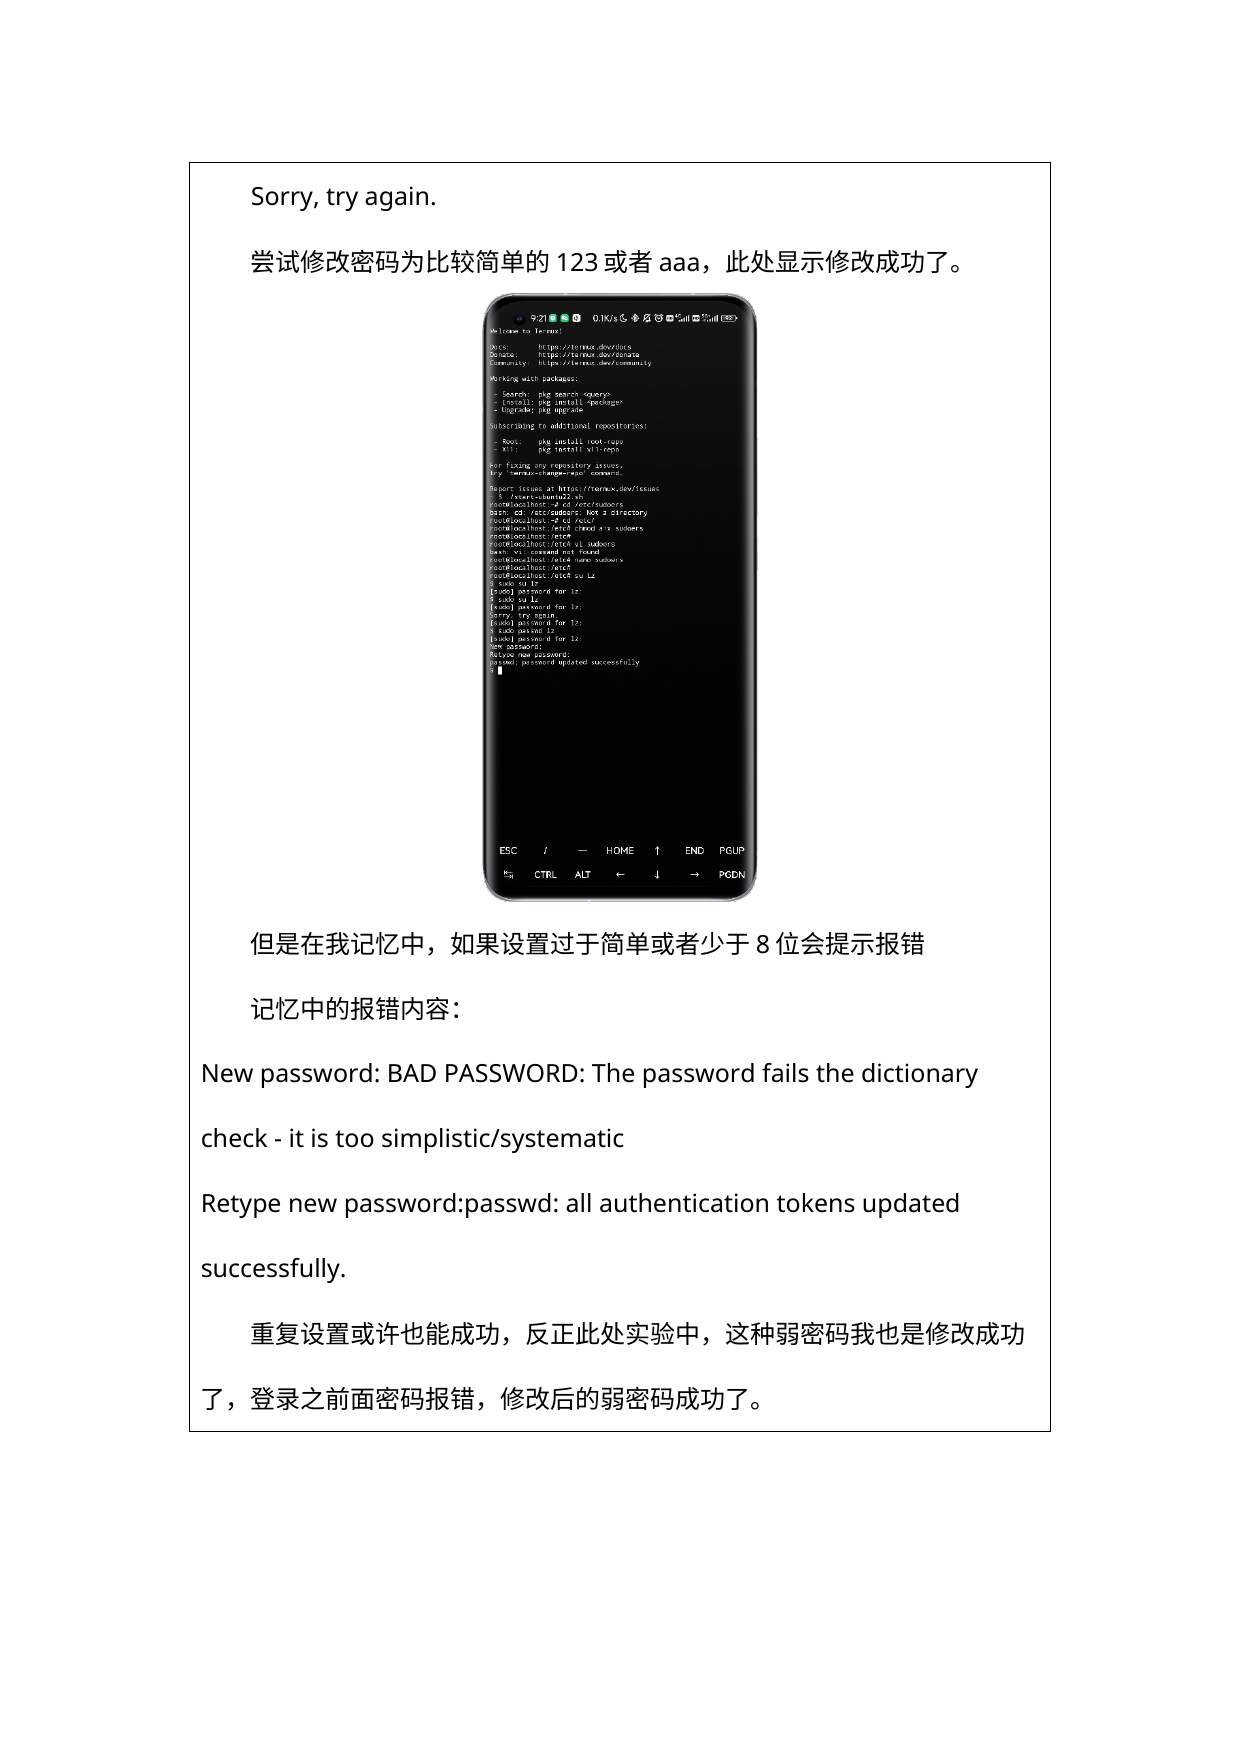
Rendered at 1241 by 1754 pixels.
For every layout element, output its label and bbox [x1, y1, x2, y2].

table_cell [190, 163, 1050, 1431]
picture [482, 293, 758, 902]
